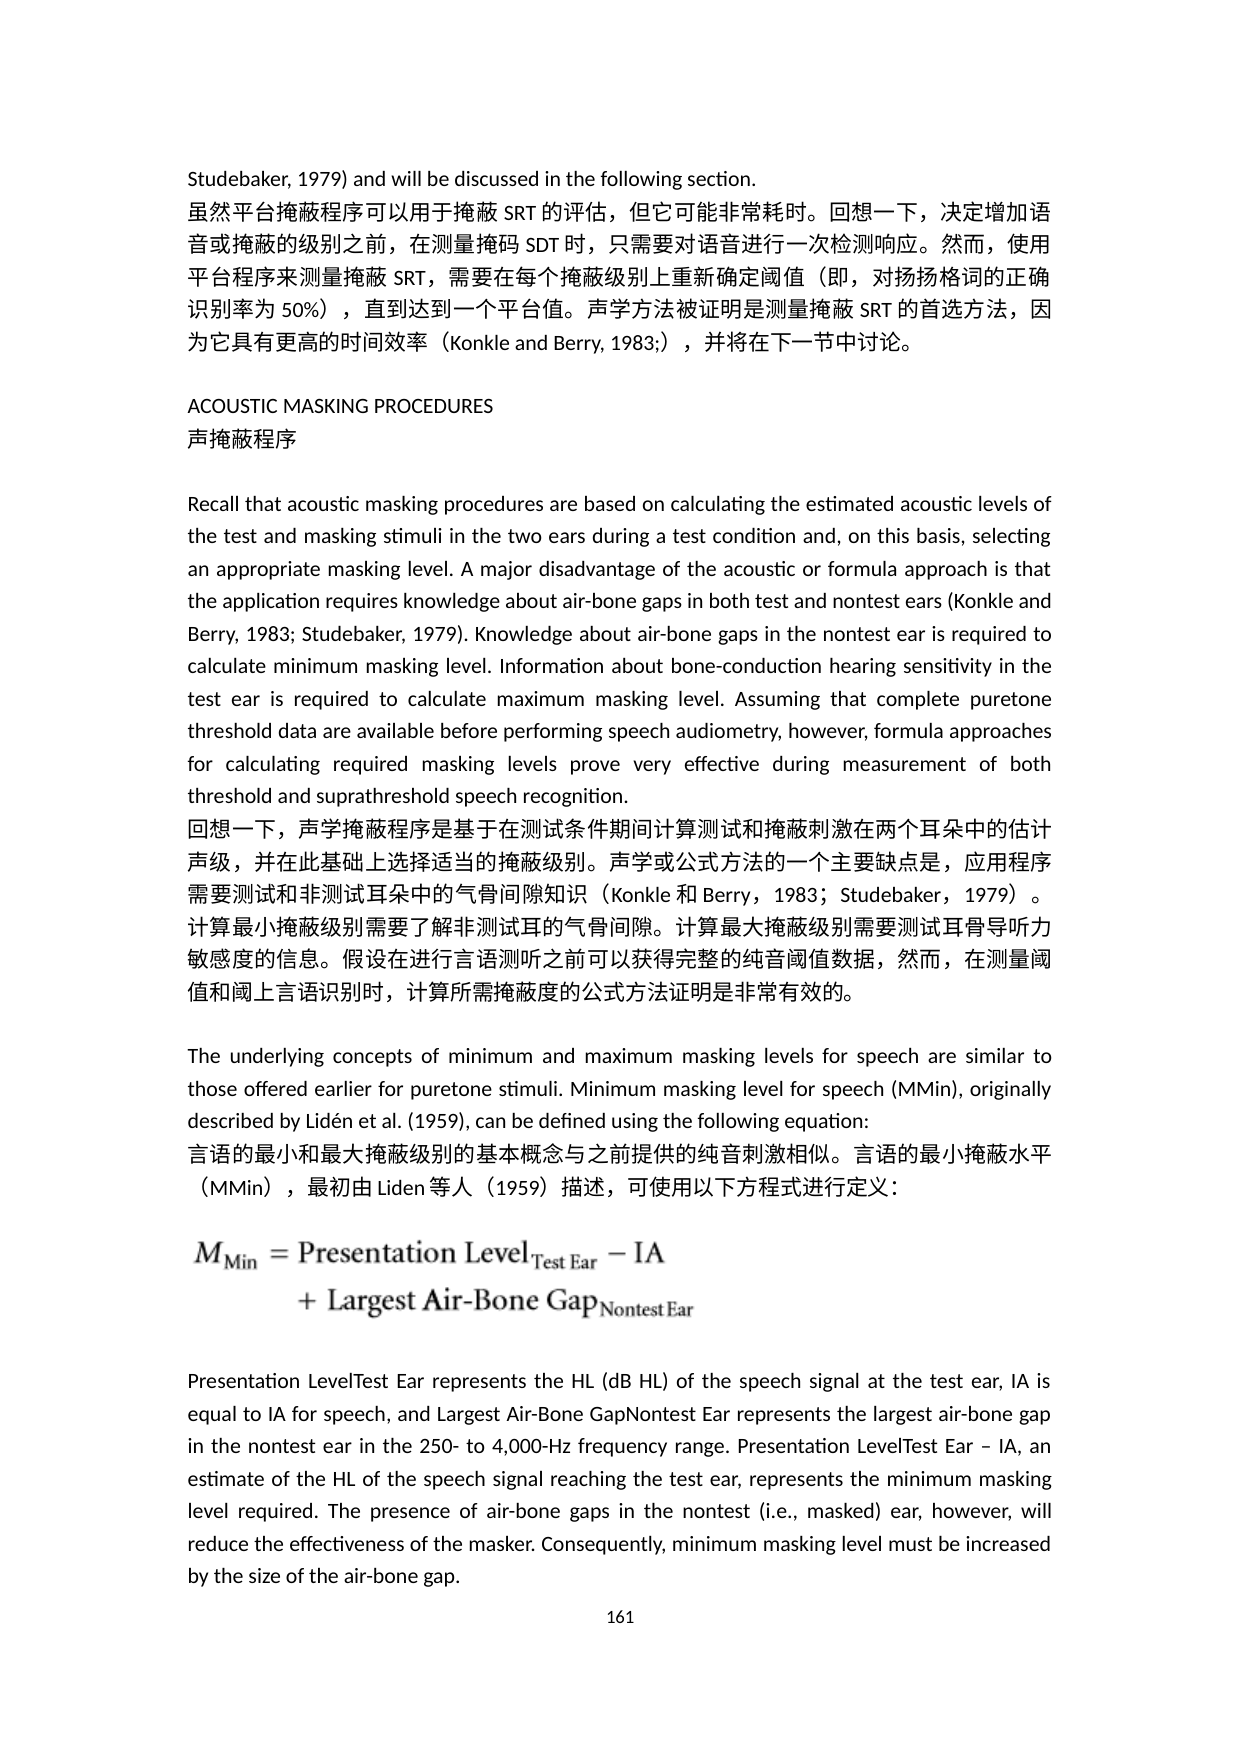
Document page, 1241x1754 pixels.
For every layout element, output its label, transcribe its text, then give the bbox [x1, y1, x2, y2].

text 声掩蔽程序 [187, 422, 1053, 454]
text Recall that acoustic masking procedures are based on calculating the estimated acoustic levels of the test and masking stimuli in the two ears during a test condition and, on this basis, selecting an appropriate masking level. A major disadvantage of the acoustic or formula approach is that the application requires knowledge about air-bone gaps in both test and nontest ears (Konkle and Berry, 1983; Studebaker, 1979). Knowledge about air-bone gaps in the nontest ear is required to calculate minimum masking level. Information about bone-conduction hearing sensitivity in the test ear is required to calculate maximum masking level. Assuming that complete puretone threshold data are available before performing speech audiometry, however, formula approaches for calculating required masking levels prove very effective during measurement of both threshold and suprathreshold speech recognition. [187, 487, 1053, 812]
text ACOUSTIC MASKING PROCEDURES [187, 389, 1053, 422]
text 虽然平台掩蔽程序可以用于掩蔽SRT的评估，但它可能非常耗时。回想一下，决定增加语音或掩蔽的级别之前，在测量掩码SDT时，只需要对语音进行一次检测响应。然而，使用平台程序来测量掩蔽SRT，需要在每个掩蔽级别上重新确定阈值（即，对扬扬格词的正确识别率为50%），直到达到一个平台值。声学方法被证明是测量掩蔽SRT的首选方法，因为它具有更高的时间效率（Konkle and Berry, 1983;），并将在下一节中讨论。 [187, 194, 1053, 357]
text 言语的最小和最大掩蔽级别的基本概念与之前提供的纯音刺激相似。言语的最小掩蔽水平（MMin），最初由Liden等人（1959）描述，可使用以下方程式进行定义： [187, 1137, 1053, 1202]
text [187, 162, 1053, 194]
text Presentation LevelTest Ear represents the HL (dB HL) of the speech signal at the test ear, IA is equal to IA for speech, and Largest Air-Bone GapNontest Ear represents the largest air-bone gap in the nontest ear in the 250- to 4,000-Hz frequency range. Presentation LevelTest Ear – IA, an estimate of the HL of the speech signal reaching the test ear, represents the minimum masking level required. The presence of air-bone gaps in the nontest (i.e., masked) ear, however, will reduce the effectiveness of the masker. Consequently, minimum masking level must be increased by the size of the air-bone gap. [187, 1364, 1053, 1592]
picture [187, 1234, 700, 1327]
text 回想一下，声学掩蔽程序是基于在测试条件期间计算测试和掩蔽刺激在两个耳朵中的估计声级，并在此基础上选择适当的掩蔽级别。声学或公式方法的一个主要缺点是，应用程序需要测试和非测试耳朵中的气骨间隙知识（Konkle和Berry，1983；Studebaker，1979）。计算最小掩蔽级别需要了解非测试耳的气骨间隙。计算最大掩蔽级别需要测试耳骨导听力敏感度的信息。假设在进行言语测听之前可以获得完整的纯音阈值数据，然而，在测量阈值和阈上言语识别时，计算所需掩蔽度的公式方法证明是非常有效的。 [187, 812, 1053, 1007]
text The underlying concepts of minimum and maximum masking levels for speech are similar to those offered earlier for puretone stimuli. Minimum masking level for speech (MMin), originally described by Lidén et al. (1959), can be deﬁned using the following equation: [187, 1039, 1053, 1137]
